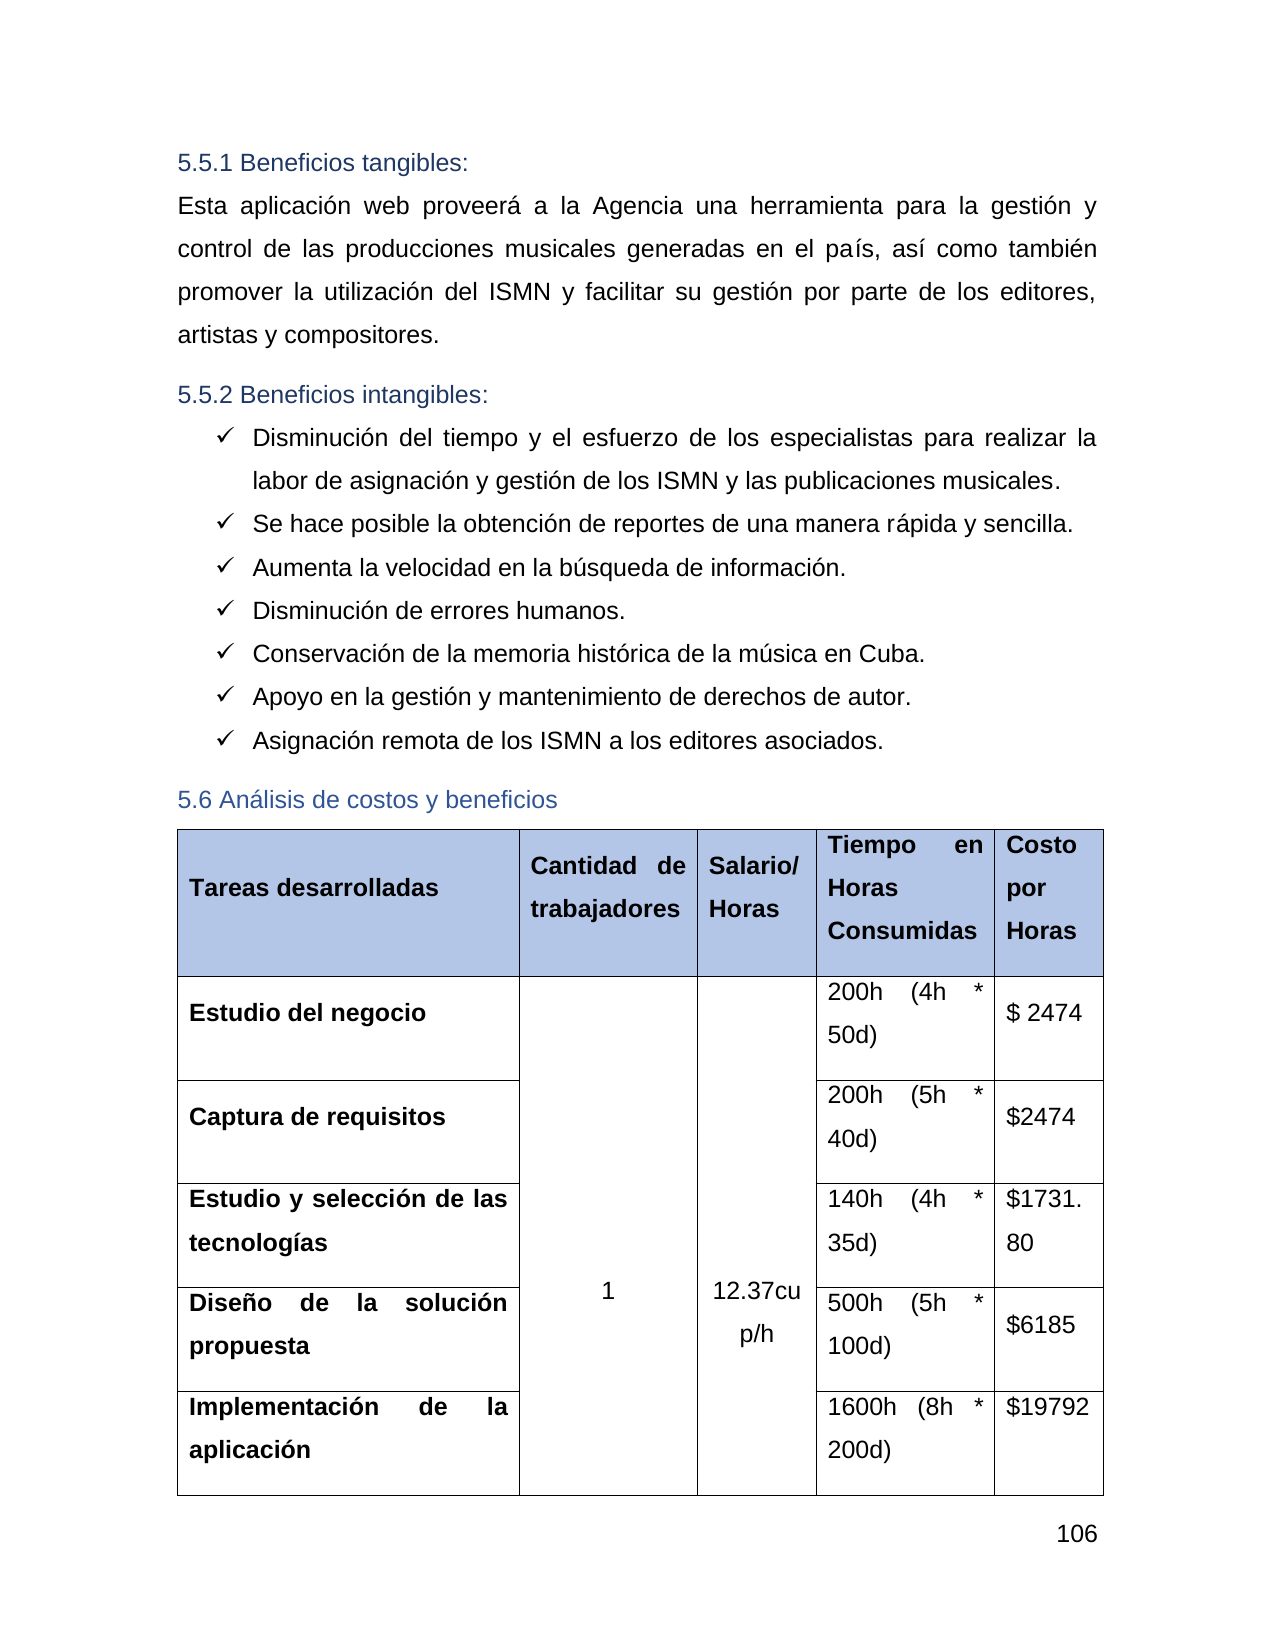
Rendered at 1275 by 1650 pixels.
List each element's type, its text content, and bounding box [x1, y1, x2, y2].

list Apoyo en la gestión y mantenimiento de derechos de autor. [215, 682, 1098, 711]
table_cell 1600h (8h * 200d) [817, 1392, 994, 1495]
list Disminución del tiempo y el esfuerzo de los especialistas para realizar la labor de asignación y gestión de los ISMN y las publicaciones musicales. [215, 423, 1098, 495]
table_cell 1 [520, 977, 697, 1495]
table_cell $ 2474 [995, 977, 1103, 1079]
table_cell 200h (5h * 40d) [817, 1081, 994, 1183]
table_header Tareas desarrolladas [178, 830, 519, 976]
table_header Tiempo en Horas Consumidas [817, 830, 994, 976]
table_header Cantidad de trabajadores [520, 830, 697, 976]
table_cell $2474 [995, 1081, 1103, 1183]
table_cell $6185 [995, 1288, 1103, 1391]
subtitle 5.5.1 Beneficios tangibles: [177, 148, 1098, 176]
table_cell Estudio del negocio [178, 977, 519, 1079]
table_cell Estudio y selección de las tecnologías [178, 1184, 519, 1287]
table_cell 500h (5h * 100d) [817, 1288, 994, 1391]
table_cell Diseño de la solución propuesta [178, 1288, 519, 1391]
subtitle 5.5.2 Beneficios intangibles: [177, 380, 1098, 409]
table_header Costo por Horas [995, 830, 1103, 976]
table_cell 140h (4h * 35d) [817, 1184, 994, 1287]
list Asignación remota de los ISMN a los editores asociados. [215, 726, 1098, 754]
subtitle 5.6 Análisis de costos y beneficios [177, 786, 1098, 814]
list Disminución de errores humanos. [215, 596, 1098, 625]
table_cell Captura de requisitos [178, 1081, 519, 1183]
list Conservación de la memoria histórica de la música en Cuba. [215, 639, 1098, 668]
list Aumenta la velocidad en la búsqueda de información. [215, 553, 1098, 582]
table_cell 12.37cup/h [698, 977, 816, 1495]
table_header Salario/Horas [698, 830, 816, 976]
table_cell $1731.80 [995, 1184, 1103, 1287]
text Esta aplicación web proveerá a la Agencia una herramienta para la gestión y control de las producciones musicales generadas en el país, así como también promover la utilización del ISMN y facilitar su gestión por parte de los editores, artistas y compositores. [177, 191, 1098, 349]
table_cell $19792 [995, 1392, 1103, 1495]
table_cell Implementación de la aplicación [178, 1392, 519, 1495]
list Se hace posible la obtención de reportes de una manera rápida y sencilla. [215, 509, 1098, 538]
table_cell 200h (4h * 50d) [817, 977, 994, 1079]
